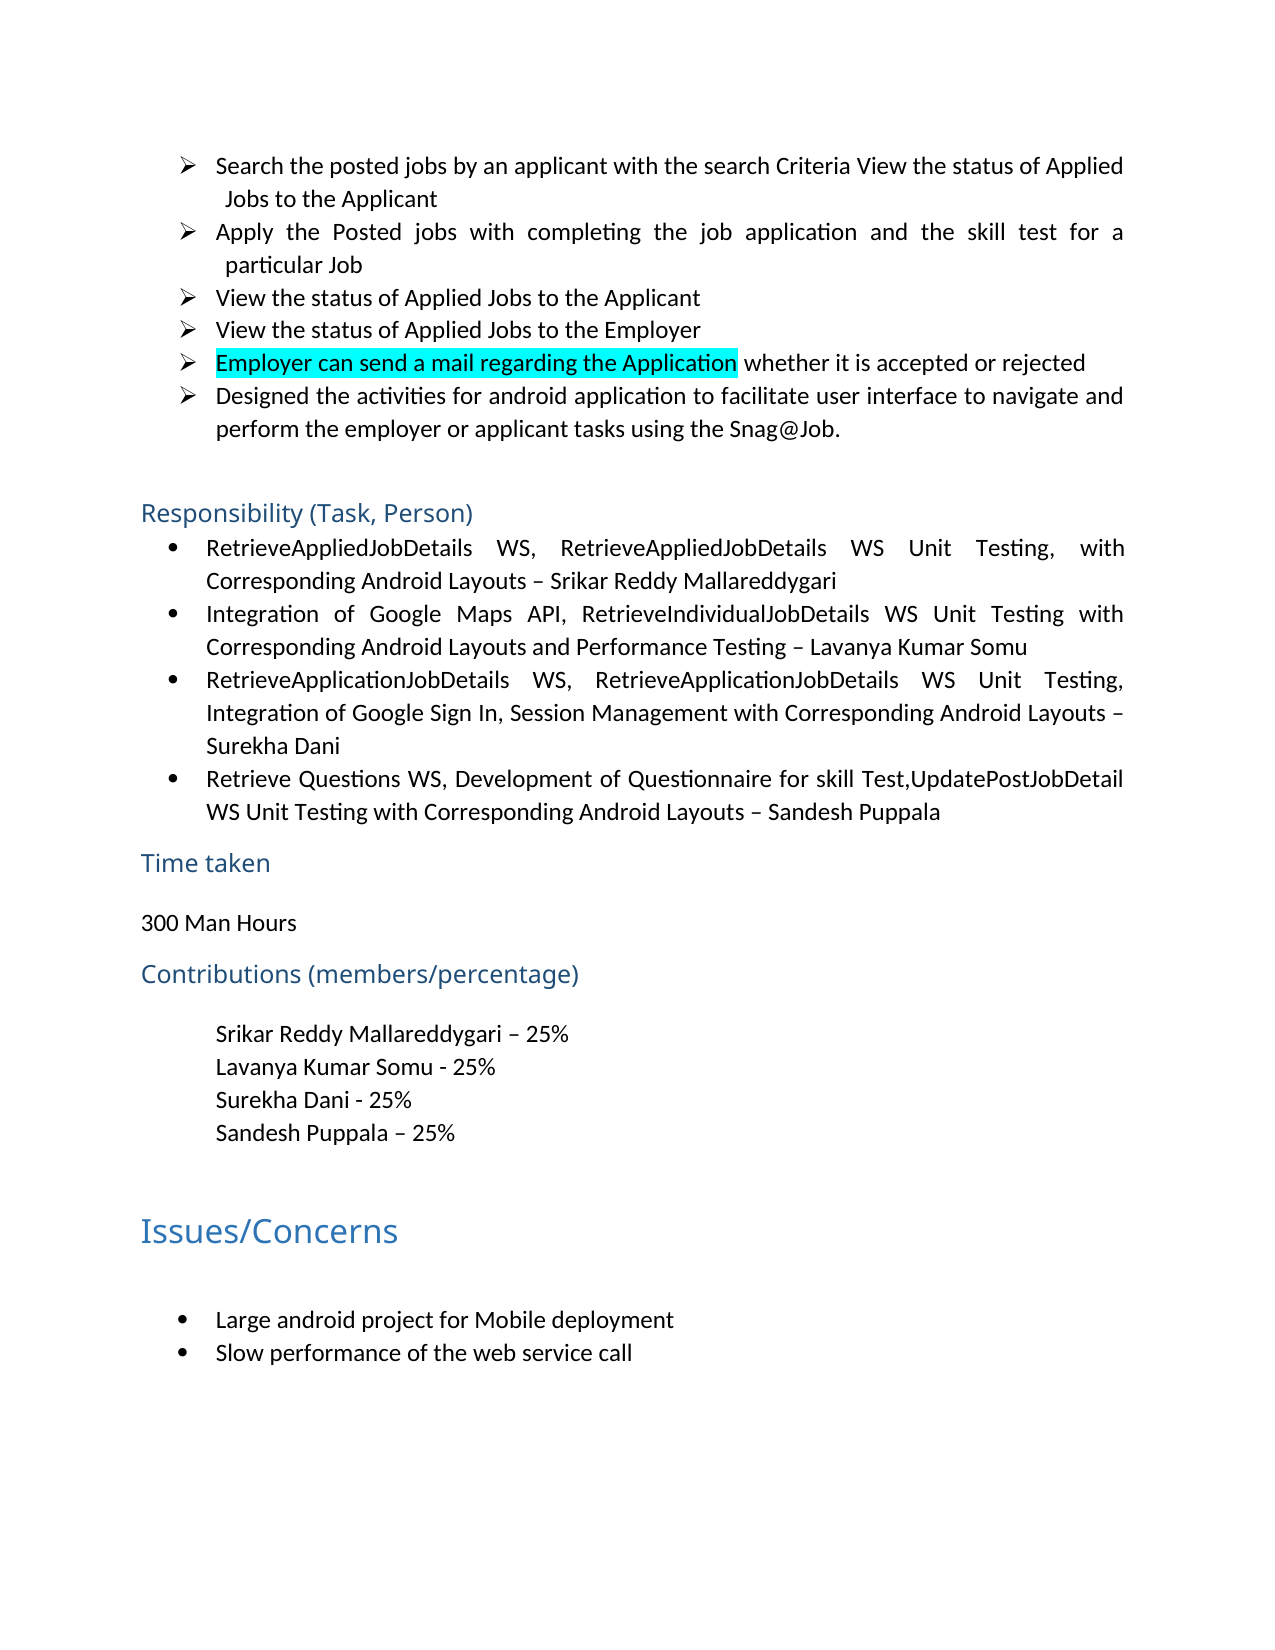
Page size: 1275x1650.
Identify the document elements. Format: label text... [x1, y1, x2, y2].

subtitle Responsibility (Task, Person) [141, 496, 1125, 530]
list Employer can send a mail regarding the Application whether it is accepted or rejected [178, 347, 1125, 378]
list RetrieveApplicationJobDetails WS, RetrieveApplicationJobDetails WS Unit Testing, Integration of Google Sign In, Session Management with Corresponding Android Layouts – Surekha Dani [169, 664, 1125, 761]
list 300 Man Hours [141, 907, 1125, 938]
subtitle Issues/Concerns [141, 1208, 1125, 1254]
list View the status of Applied Jobs to the Applicant [178, 282, 1125, 312]
list RetrieveAppliedJobDetails WS, RetrieveAppliedJobDetails WS Unit Testing, with Corresponding Android Layouts – Srikar Reddy Mallareddygari [169, 533, 1125, 596]
list Large android project for Mobile deployment [178, 1304, 1125, 1334]
list Retrieve Questions WS, Development of Questionnaire for skill Test,UpdatePostJobDetail WS Unit Testing with Corresponding Android Layouts – Sandesh Puppala [169, 763, 1125, 826]
list Designed the activities for android application to facilitate user interface to navigate and perform the employer or applicant tasks using the Snag@Job. [178, 380, 1125, 444]
list View the status of Applied Jobs to the Employer [178, 314, 1125, 345]
list Srikar Reddy Mallareddygari – 25% [216, 1019, 1125, 1049]
list Apply the Posted jobs with completing the job application and the skill test for a particular Job [178, 216, 1125, 279]
list Lavanya Kumar Somu - 25% [216, 1052, 1125, 1082]
list Surekha Dani - 25% [216, 1084, 1125, 1115]
subtitle Contributions (members/percentage) [141, 957, 1125, 991]
list Integration of Google Maps API, RetrieveIndividualJobDetails WS Unit Testing with Corresponding Android Layouts and Performance Testing – Lavanya Kumar Somu [169, 598, 1125, 662]
subtitle Time taken [141, 846, 1125, 879]
list Search the posted jobs by an applicant with the search Criteria View the status of Applied Jobs to the Applicant [178, 150, 1125, 213]
list Slow performance of the web service call [178, 1337, 1125, 1367]
list Sandesh Puppala – 25% [216, 1117, 1125, 1148]
